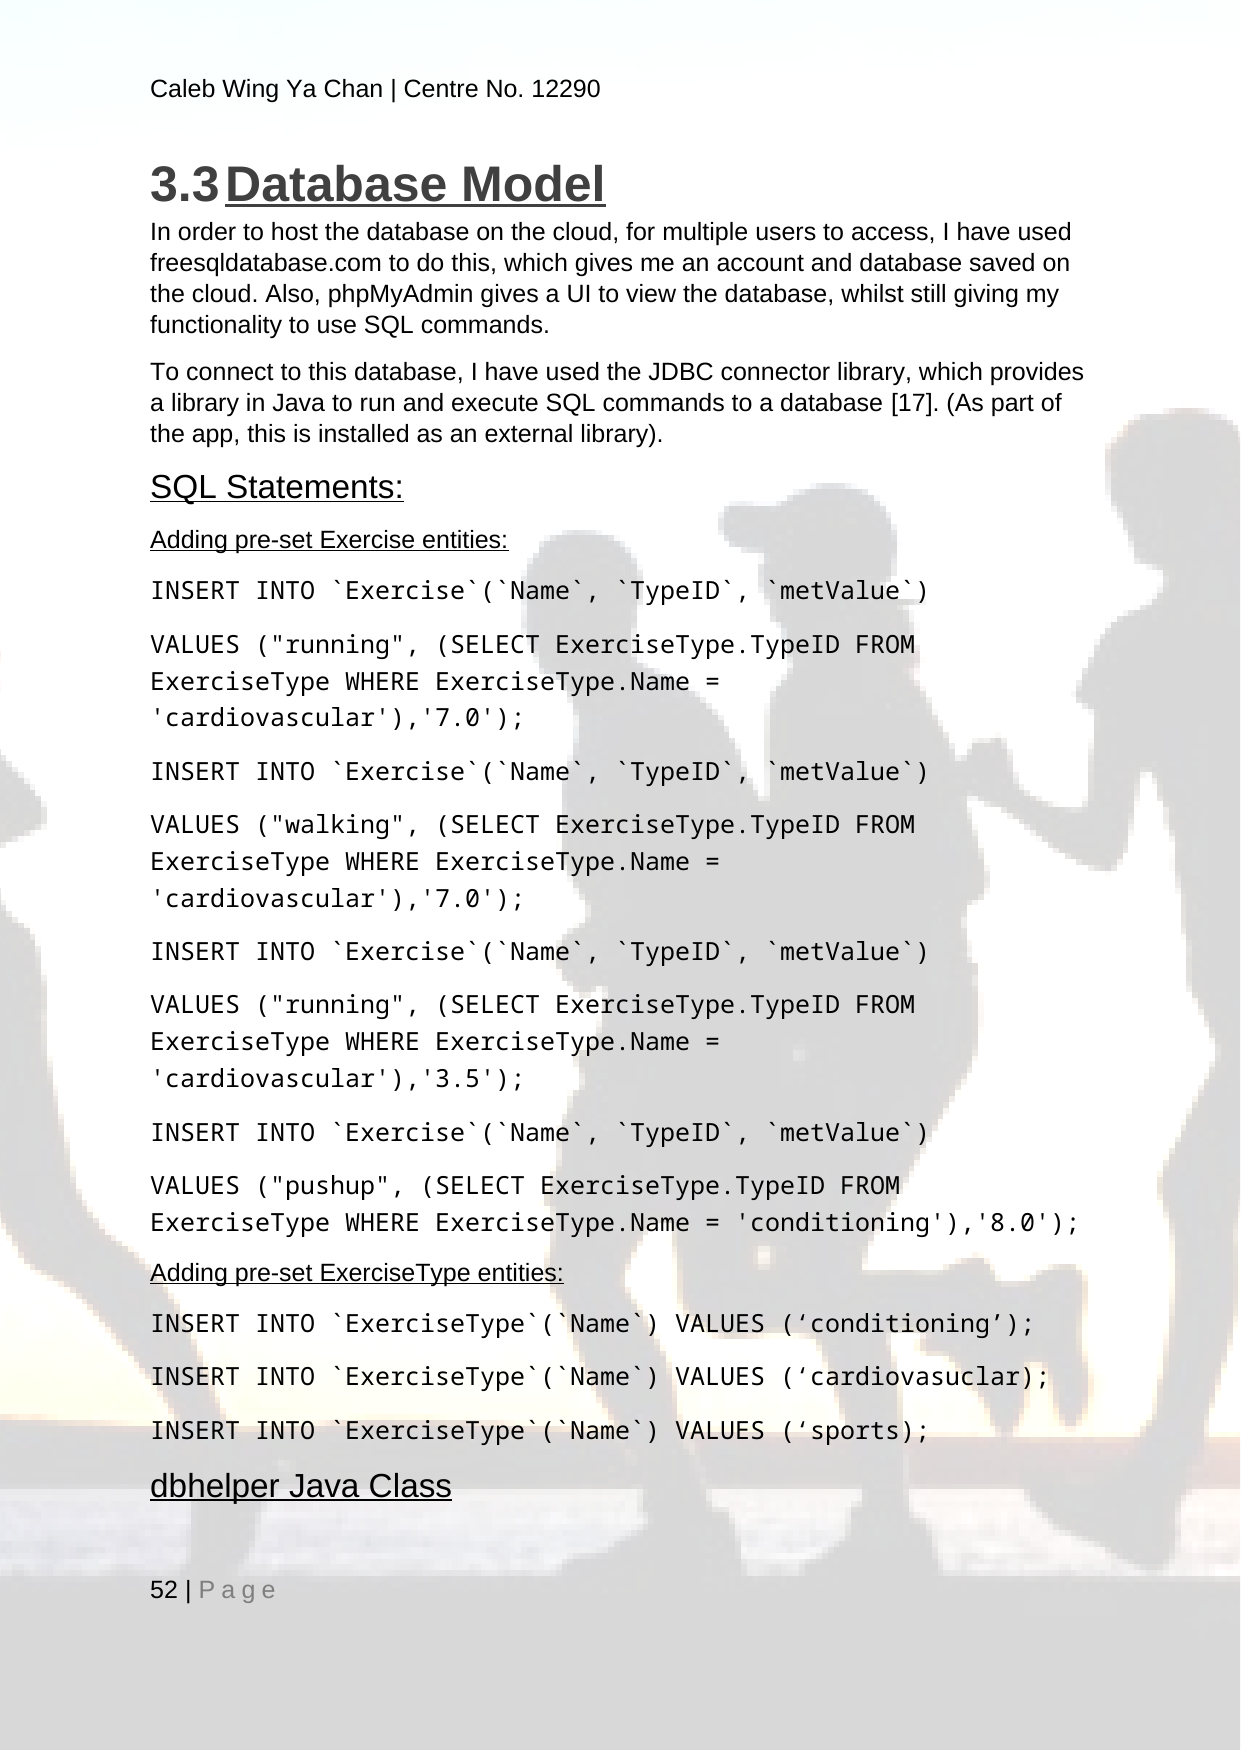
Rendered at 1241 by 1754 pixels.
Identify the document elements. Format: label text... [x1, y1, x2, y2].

text dbhelper Java Class [150, 1466, 1090, 1504]
text Adding pre-set ExerciseType entities: [150, 1258, 1090, 1287]
text INSERT INTO `Exercise`(`Name`, `TypeID`, `metValue`) [150, 934, 1090, 968]
text VALUES ("running", (SELECT ExerciseType.TypeID FROM ExerciseType WHERE ExerciseType.Name = 'cardiovascular'),'3.5'); [150, 987, 1090, 1095]
text VALUES ("walking", (SELECT ExerciseType.TypeID FROM ExerciseType WHERE ExerciseType.Name = 'cardiovascular'),'7.0'); [150, 807, 1090, 914]
text INSERT INTO `ExerciseType`(`Name`) VALUES (‘cardiovasuclar); [150, 1359, 1090, 1393]
text INSERT INTO `Exercise`(`Name`, `TypeID`, `metValue`) [150, 573, 1090, 607]
text INSERT INTO `ExerciseType`(`Name`) VALUES (‘sports); [150, 1412, 1090, 1446]
text In order to host the database on the cloud, for multiple users to access, I have used freesqldatabase.com to do this, which gives me an account and database saved on the cloud. Also, phpMyAdmin gives a UI to view the database, whilst still giving my functionality to use SQL commands. [150, 216, 1090, 338]
text SQL Statements: [150, 467, 1090, 506]
subtitle Database Model [150, 154, 1090, 212]
text VALUES ("pushup", (SELECT ExerciseType.TypeID FROM ExerciseType WHERE ExerciseType.Name = 'conditioning'),'8.0'); [150, 1168, 1090, 1238]
text VALUES ("running", (SELECT ExerciseType.TypeID FROM ExerciseType WHERE ExerciseType.Name = 'cardiovascular'),'7.0'); [150, 626, 1090, 734]
text INSERT INTO `Exercise`(`Name`, `TypeID`, `metValue`) [150, 1114, 1090, 1148]
text Adding pre-set Exercise entities: [150, 525, 1090, 554]
text INSERT INTO `Exercise`(`Name`, `TypeID`, `metValue`) [150, 753, 1090, 787]
text INSERT INTO `ExerciseType`(`Name`) VALUES (‘conditioning’); [150, 1306, 1090, 1339]
text To connect to this database, I have used the JDBC connector library, which provides a library in Java to run and execute SQL commands to a database . (As part of the app, this is installed as an external library). [150, 357, 1090, 448]
